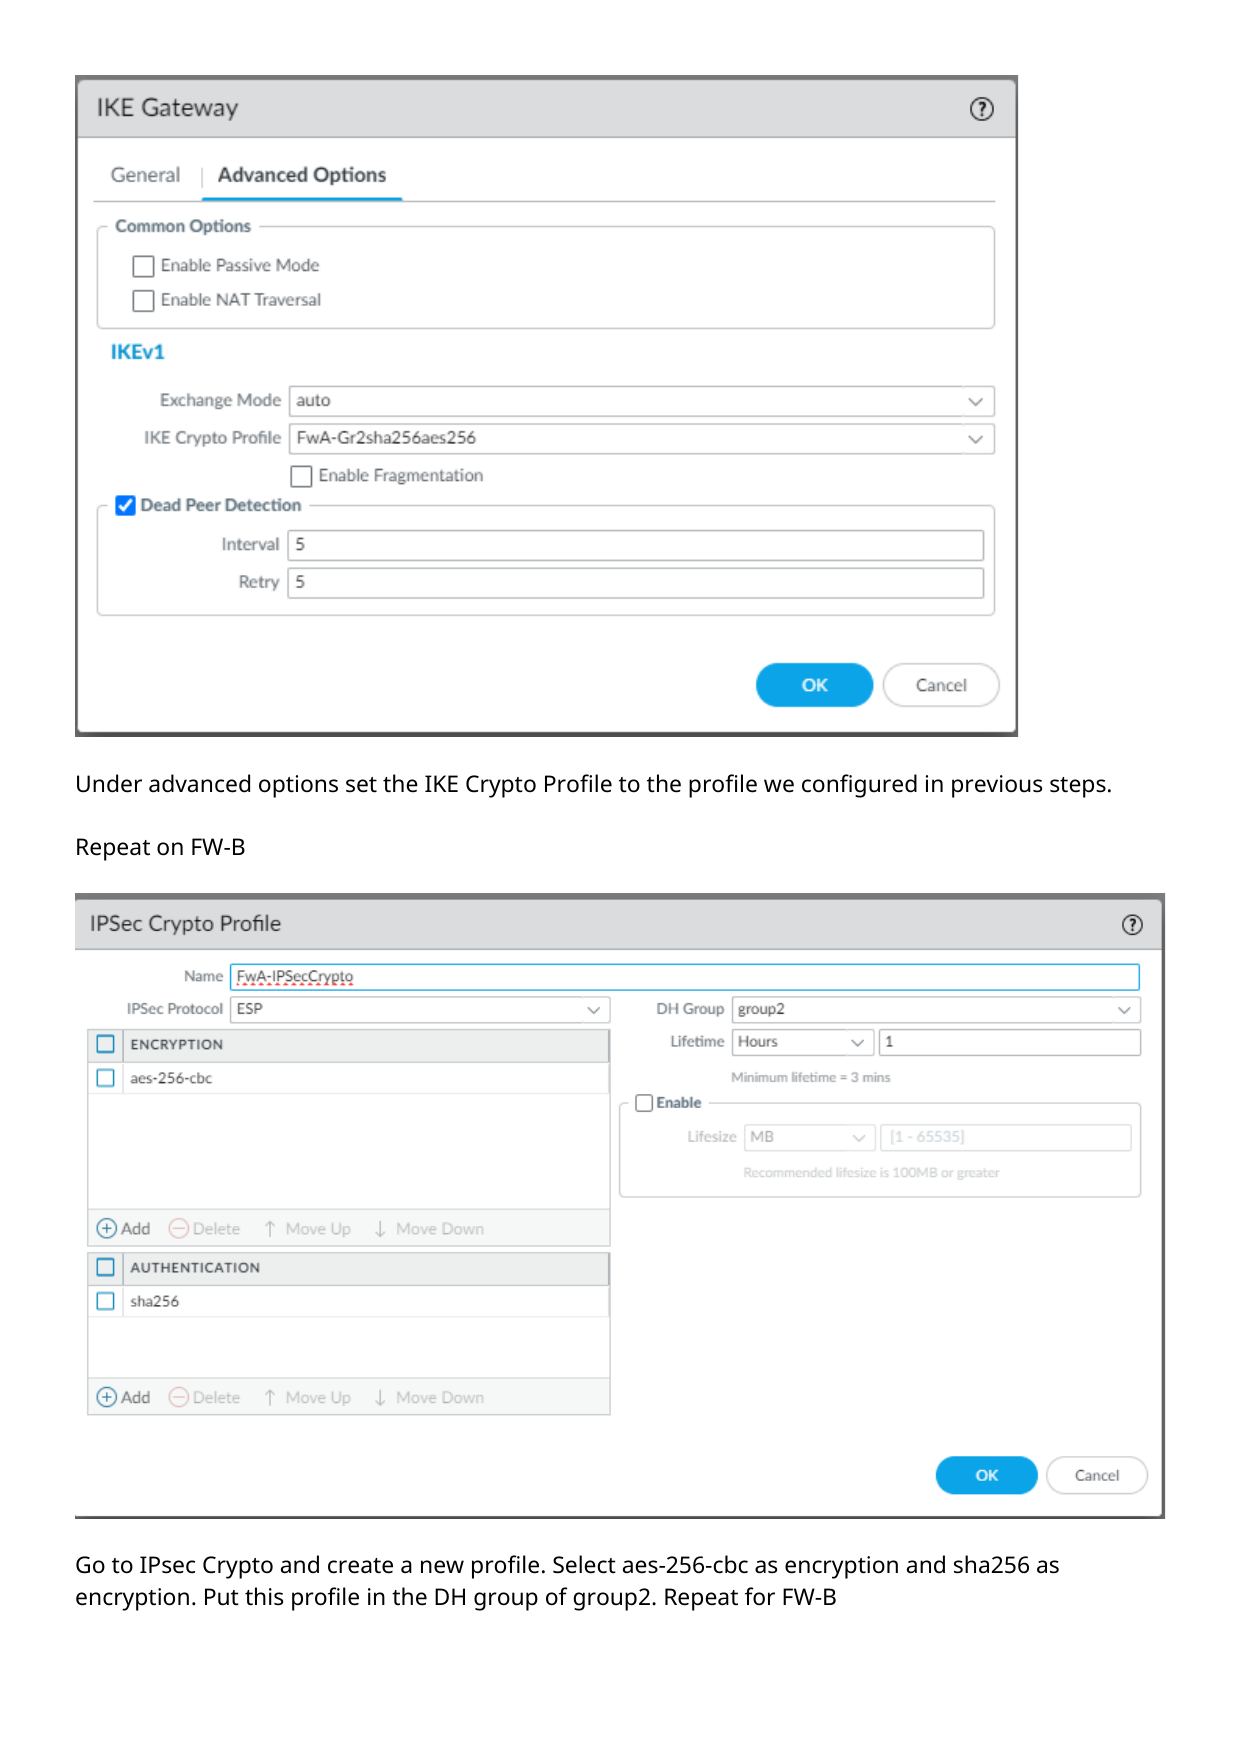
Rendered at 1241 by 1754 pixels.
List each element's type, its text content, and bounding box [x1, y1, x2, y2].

picture [75, 75, 1019, 737]
text Under advanced options set the IKE Crypto Profile to the profile we configured in previous steps. [75, 768, 1165, 799]
text Go to IPsec Crypto and create a new profile. Select aes-256-cbc as encryption and sha256 as encryption. Put this profile in the DH group of group2. Repeat for FW-B [75, 1549, 1165, 1612]
text Repeat on FW-B [75, 831, 1165, 862]
picture [75, 893, 1166, 1519]
